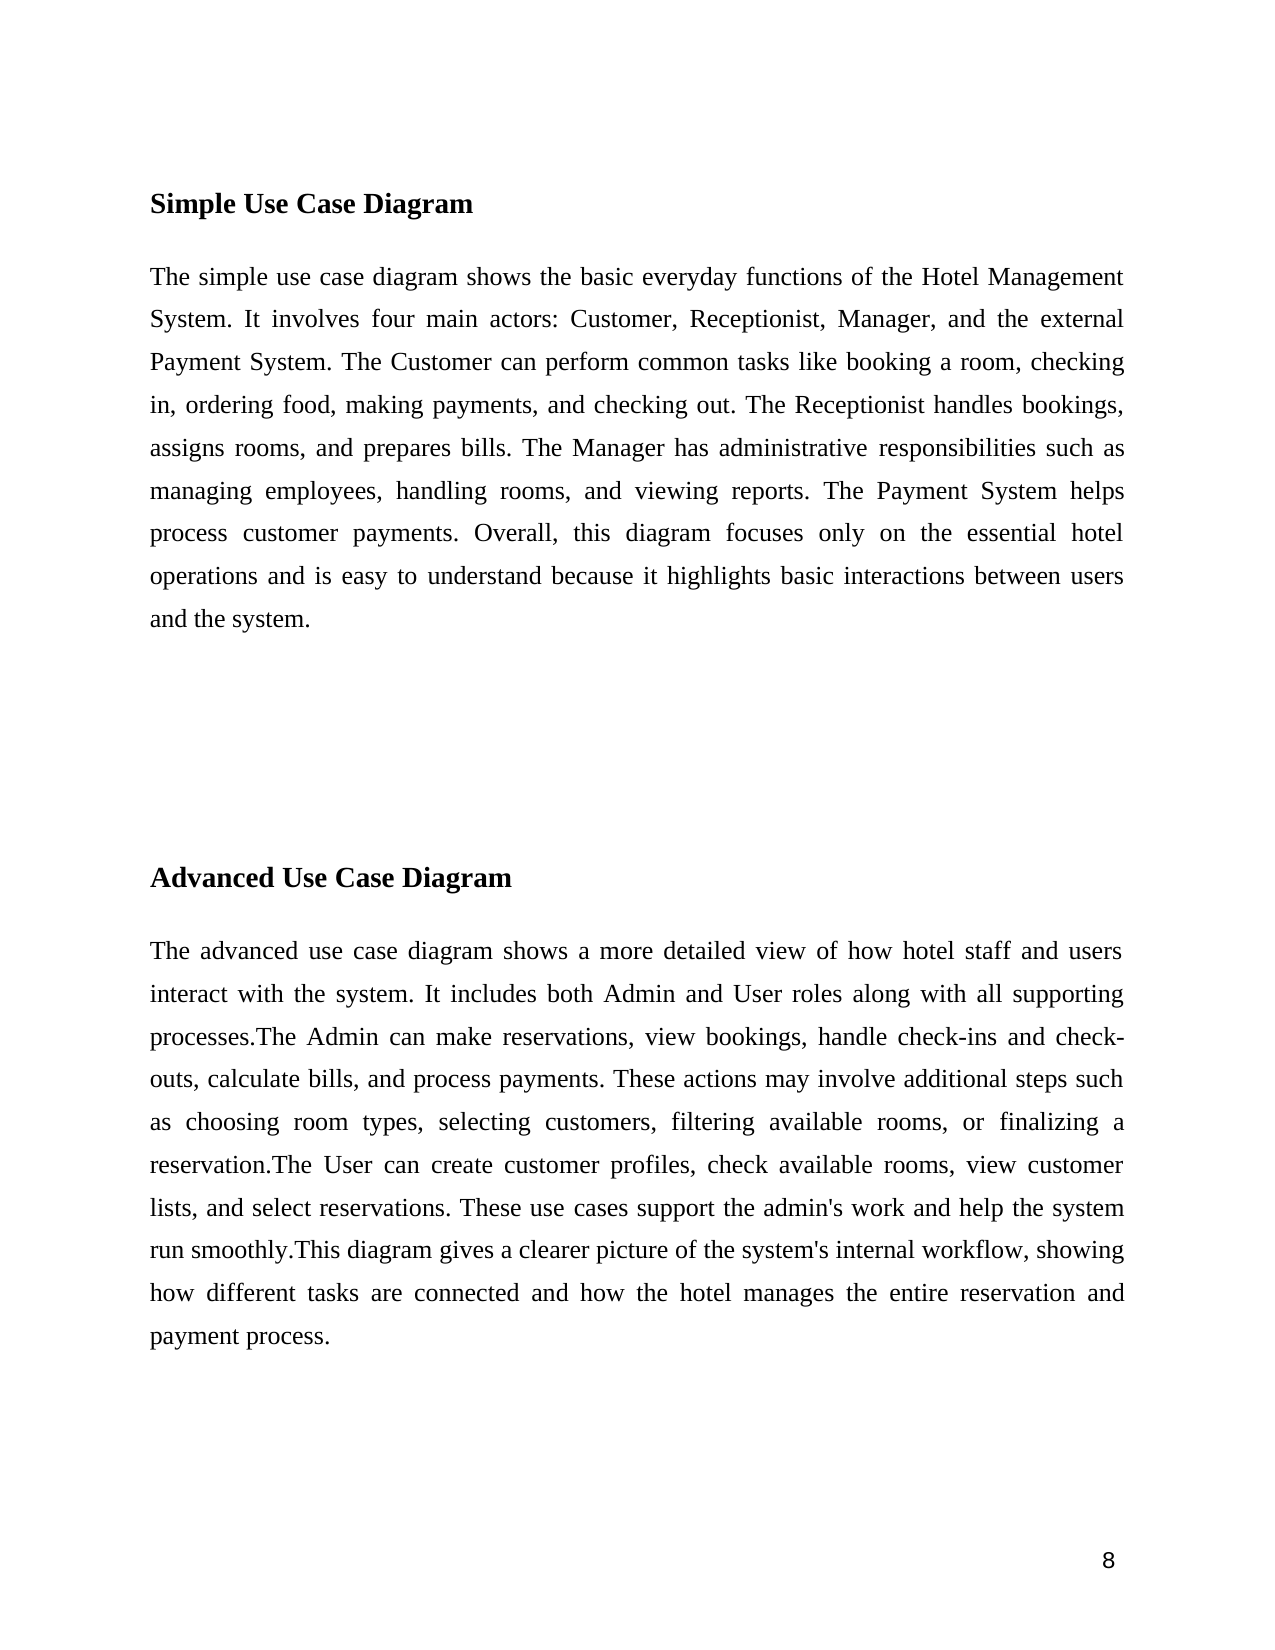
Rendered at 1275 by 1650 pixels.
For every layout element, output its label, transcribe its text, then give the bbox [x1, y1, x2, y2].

text The simple use case diagram shows the basic everyday functions of the Hotel Management System. It involves four main actors: Customer, Receptionist, Manager, and the external Payment System. The Customer can perform common tasks like booking a room, checking in, ordering food, making payments, and checking out. The Receptionist handles bookings, assigns rooms, and prepares bills. The Manager has administrative responsibilities such as managing employees, handling rooms, and viewing reports. The Payment System helps process customer payments. Overall, this diagram focuses only on the essential hotel operations and is easy to understand because it highlights basic interactions between users and the system. [149, 261, 1125, 633]
text The advanced use case diagram shows a more detailed view of how hotel staff and users interact with the system. It includes both Admin and User roles along with all supporting processes.The Admin can make reservations, view bookings, handle check-ins and check-outs, calculate bills, and process payments. These actions may involve additional steps such as choosing room types, selecting customers, filtering available rooms, or finalizing a reservation.The User can create customer profiles, check available rooms, view customer lists, and select reservations. These use cases support the admin's work and help the system run smoothly.This diagram gives a clearer picture of the system's internal workflow, showing how different tasks are connected and how the hotel manages the entire reservation and payment process. [149, 935, 1125, 1350]
subtitle Simple Use Case Diagram [150, 186, 1162, 220]
subtitle Advanced Use Case Diagram [150, 861, 1162, 894]
